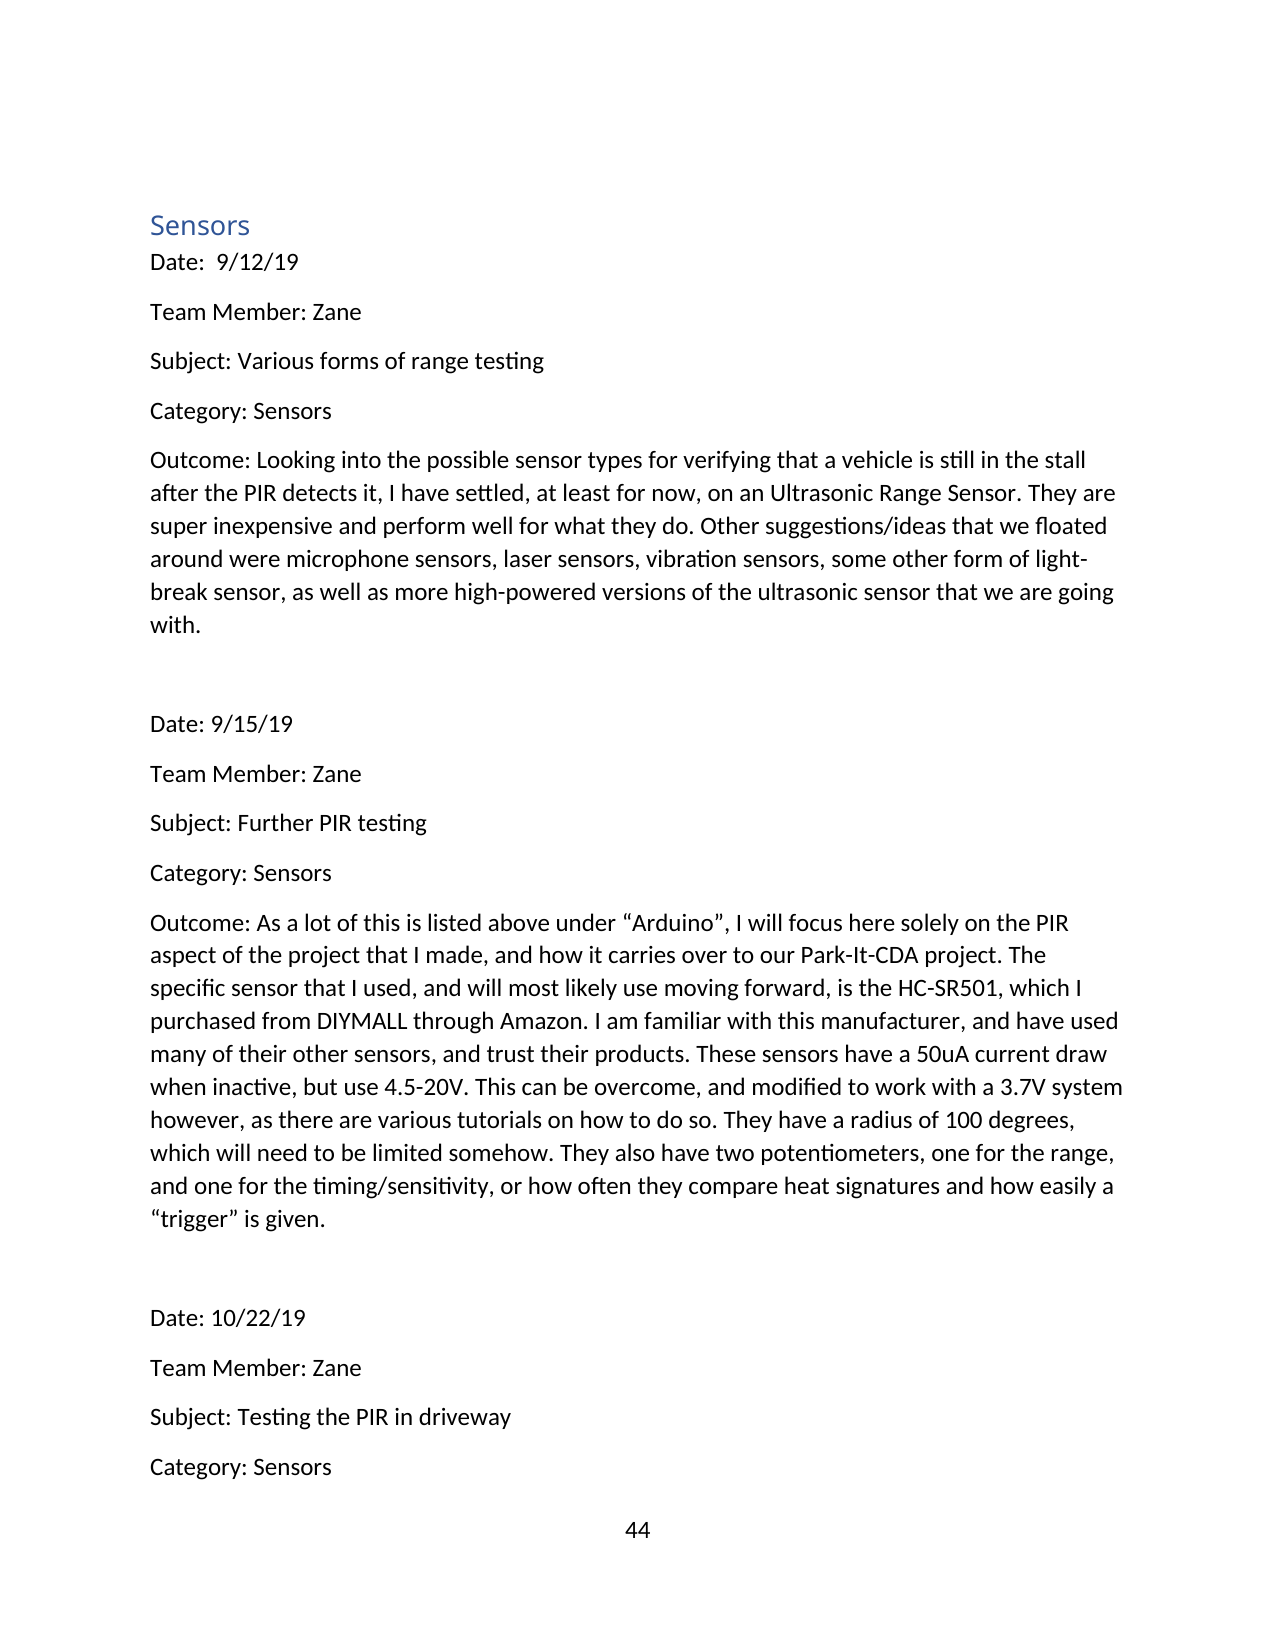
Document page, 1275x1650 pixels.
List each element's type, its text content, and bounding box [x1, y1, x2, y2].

text Subject: Various forms of range testing [150, 345, 1125, 376]
text Category: Sensors [150, 395, 1125, 426]
text Subject: Testing the PIR in driveway [150, 1401, 1125, 1432]
text Team Member: Zane [150, 296, 1125, 326]
text Outcome: As a lot of this is listed above under “Arduino”, I will focus here solely on the PIR aspect of the project that I made, and how it carries over to our Park-It-CDA project. The specific sensor that I used, and will most likely use moving forward, is the HC-SR501, which I purchased from DIYMALL through Amazon. I am familiar with this manufacturer, and have used many of their other sensors, and trust their products. These sensors have a 50uA current draw when inactive, but use 4.5-20V. This can be overcome, and modified to work with a 3.7V system however, as there are various tutorials on how to do so. They have a radius of 100 degrees, which will need to be limited somehow. They also have two potentiometers, one for the range, and one for the timing/sensitivity, or how often they compare heat signatures and how easily a “trigger” is given. [150, 907, 1125, 1233]
text Subject: Further PIR testing [150, 807, 1125, 838]
text Category: Sensors [150, 857, 1125, 888]
text Team Member: Zane [150, 1352, 1125, 1382]
text Team Member: Zane [150, 758, 1125, 788]
text Category: Sensors [150, 1451, 1125, 1481]
text Date: 10/22/19 [150, 1302, 1125, 1333]
text Date: 9/15/19 [150, 708, 1125, 739]
text Date: 9/12/19 [150, 246, 1125, 277]
text Outcome: Looking into the possible sensor types for verifying that a vehicle is still in the stall after the PIR detects it, I have settled, at least for now, on an Ultrasonic Range Sensor. They are super inexpensive and perform well for what they do. Other suggestions/ideas that we floated around were microphone sensors, laser sensors, vibration sensors, some other form of light-break sensor, as well as more high-powered versions of the ultrasonic sensor that we are going with. [150, 444, 1125, 640]
subtitle Sensors [150, 206, 1125, 243]
